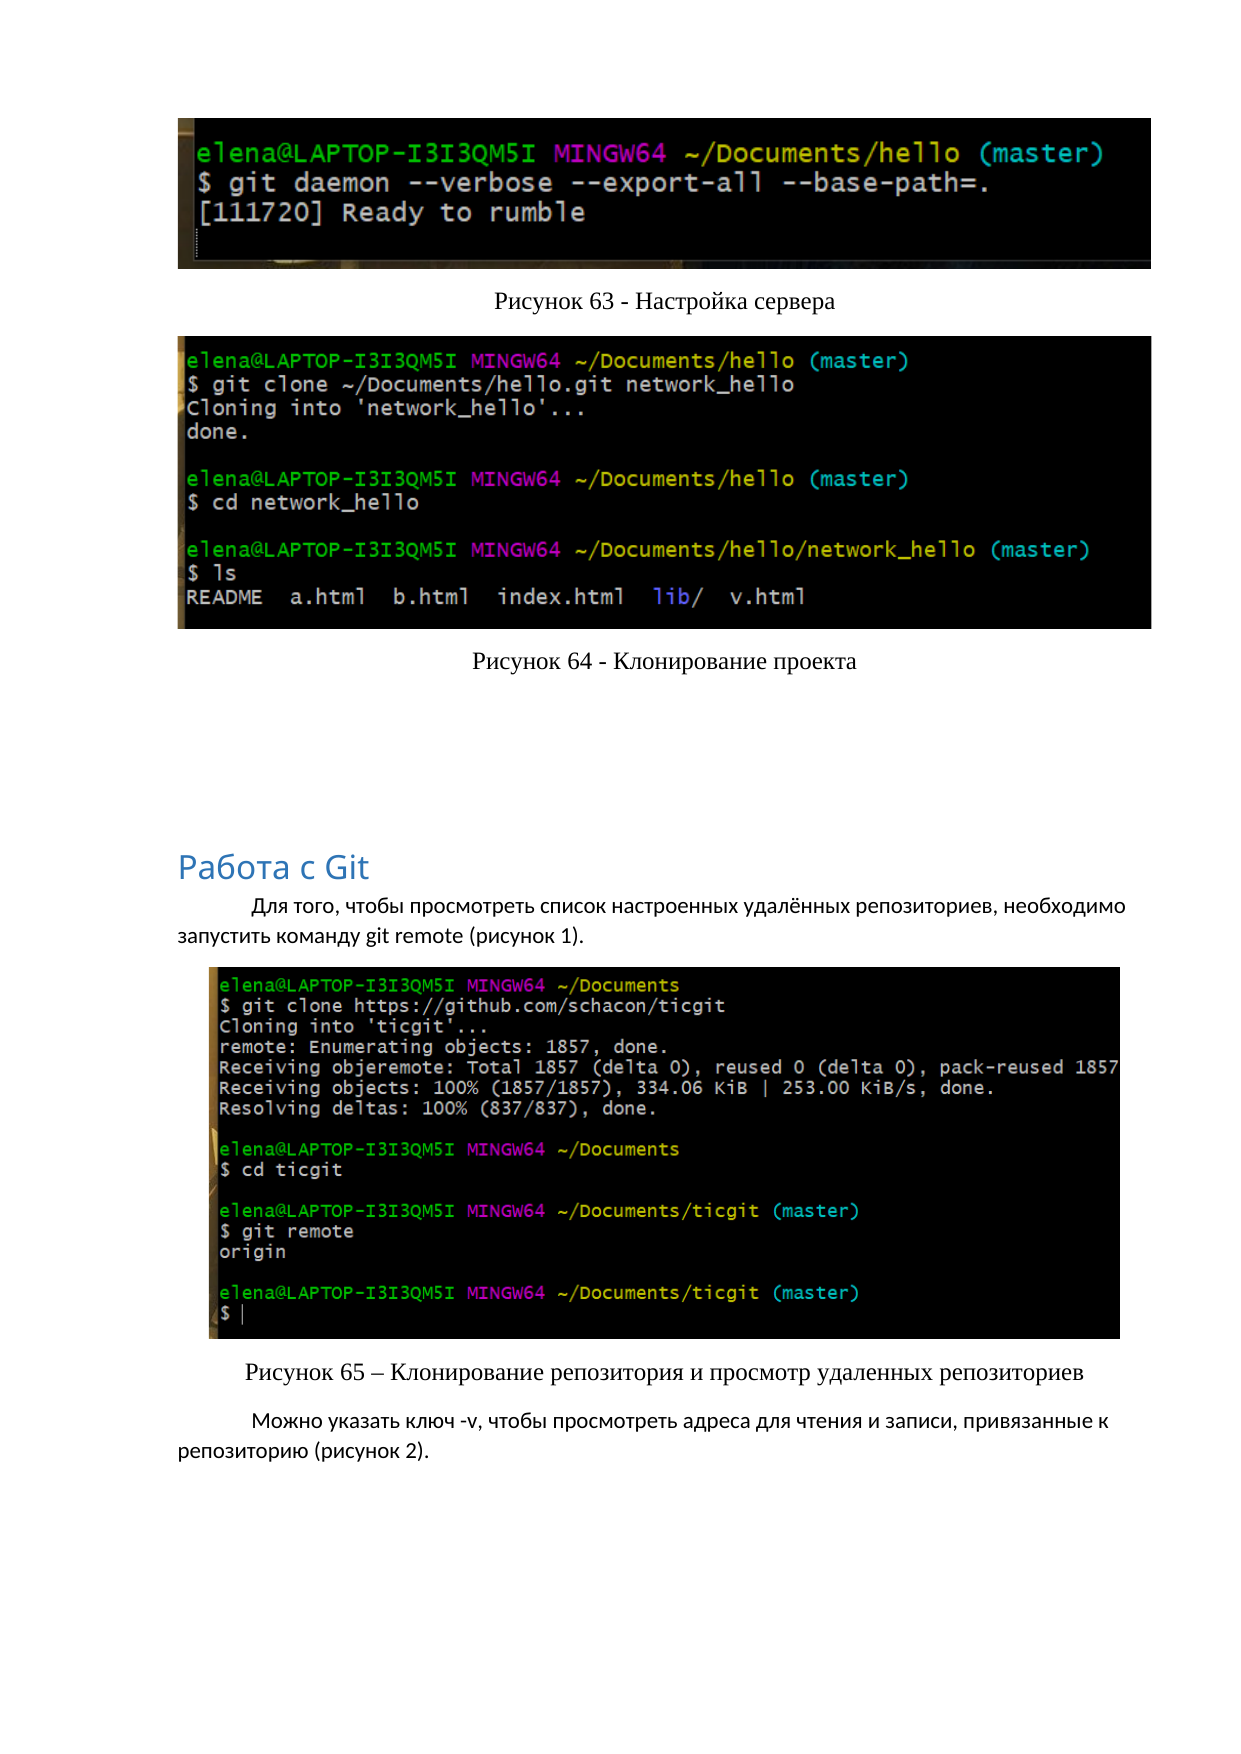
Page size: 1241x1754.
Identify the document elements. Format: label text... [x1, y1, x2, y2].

text Рисунок 65 – Клонирование репозитория и просмотр удаленных репозиториев [177, 1357, 1152, 1385]
text Для того, чтобы просмотреть список настроенных удалённых репозиториев, необходимо запустить команду git remote (рисунок 1). [177, 892, 1152, 949]
text Можно указать ключ -v, чтобы просмотреть адреса для чтения и записи, привязанные к репозиторию (рисунок 2). [177, 1406, 1152, 1464]
picture [208, 967, 1120, 1339]
text Рисунок 64 - Клонирование проекта [177, 646, 1152, 675]
picture [177, 336, 1152, 629]
subtitle Работа с Git [177, 843, 1152, 889]
picture [177, 118, 1151, 269]
text Рисунок 63 - Настройка сервера [177, 286, 1152, 315]
